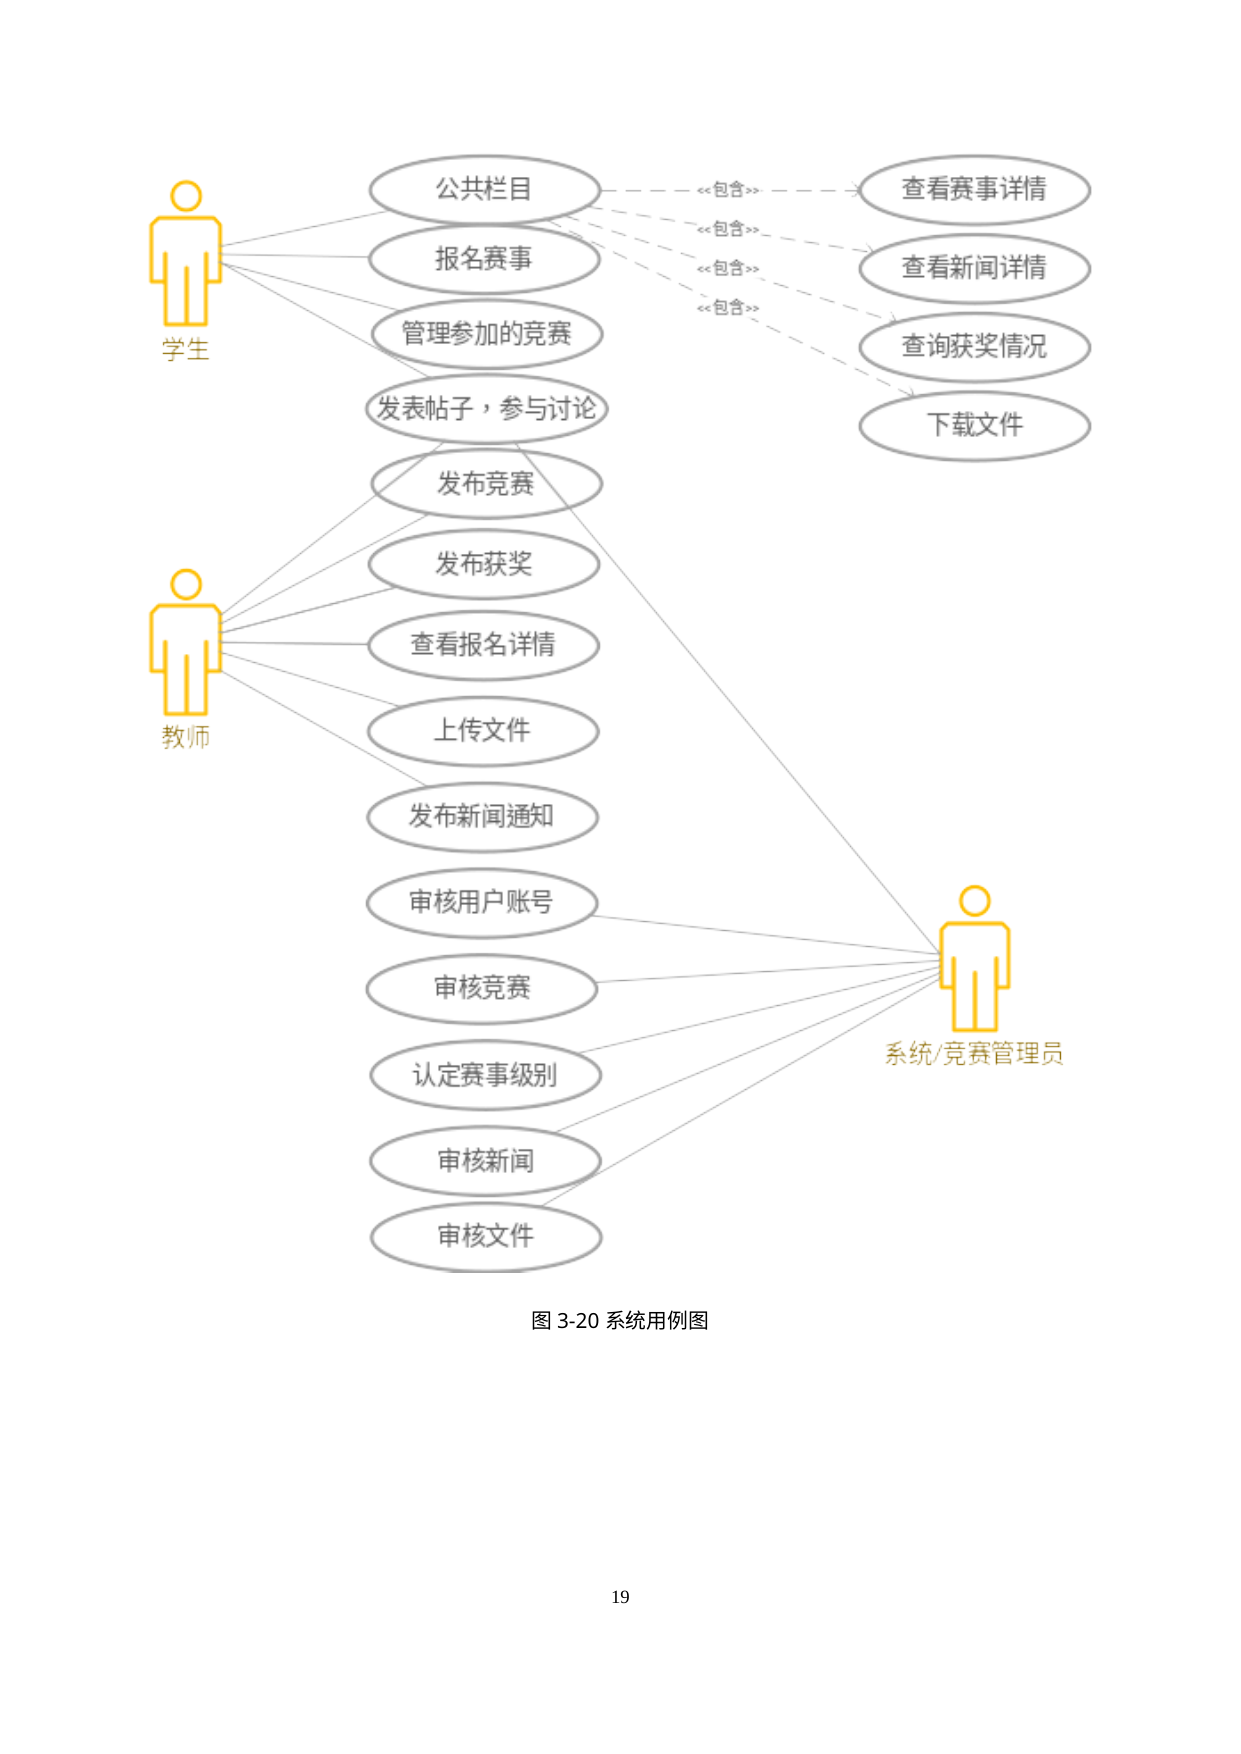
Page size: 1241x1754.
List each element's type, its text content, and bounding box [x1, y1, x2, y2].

text 图 3-20 系统用例图 [148, 1304, 1092, 1336]
